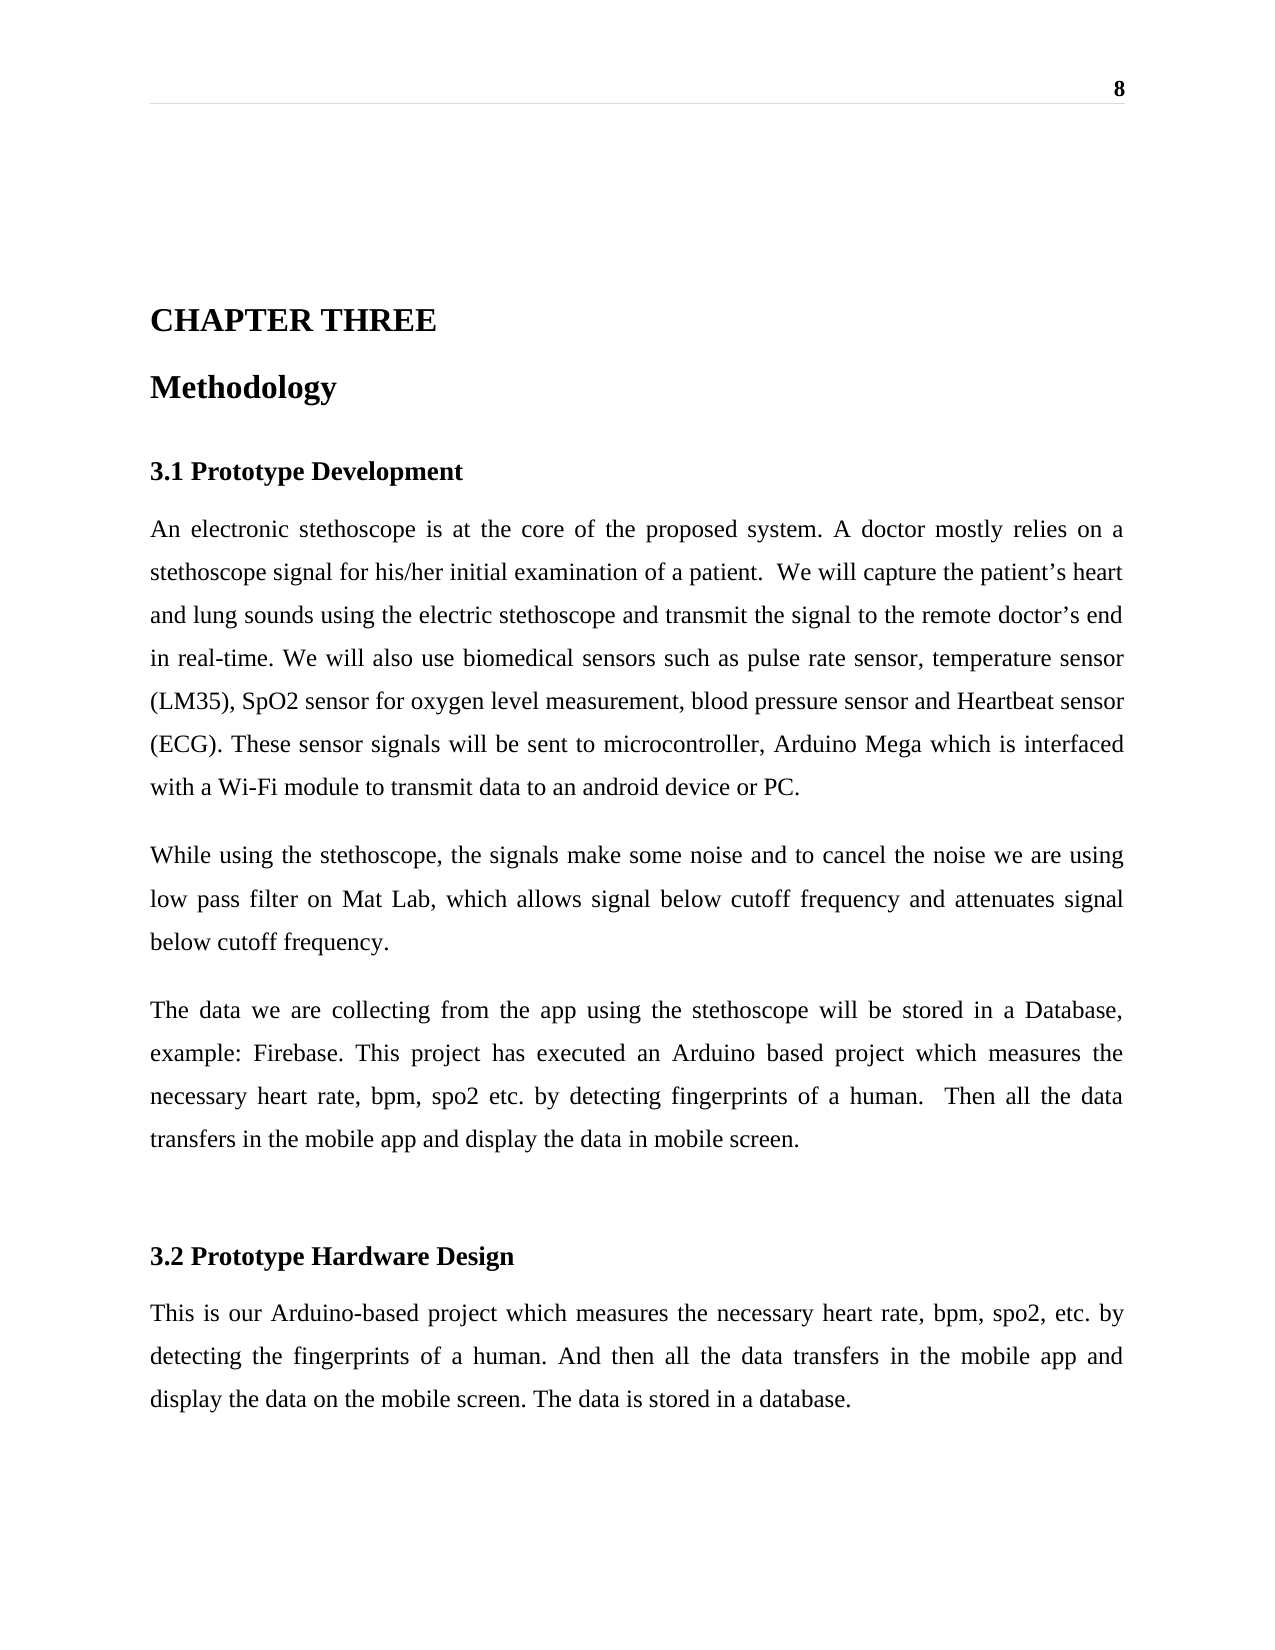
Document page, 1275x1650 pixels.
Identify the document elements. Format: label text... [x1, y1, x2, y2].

subtitle 3.1 Prototype Development [150, 455, 1125, 486]
text The data we are collecting from the app using the stethoscope will be stored in a Database, example: Firebase. This project has executed an Arduino based project which measures the necessary heart rate, bpm, spo2 etc. by detecting fingerprints of a human. Then all the data transfers in the mobile app and display the data in mobile screen. [150, 995, 1125, 1153]
text This is our Arduino-based project which measures the necessary heart rate, bpm, spo2, etc. by detecting the fingerprints of a human. And then all the data transfers in the mobile app and display the data on the mobile screen. The data is stored in a database. [150, 1298, 1125, 1413]
subtitle 3.2 Prototype Hardware Design [150, 1240, 1125, 1271]
subtitle CHAPTER THREE [150, 301, 1125, 339]
subtitle Methodology [150, 367, 1125, 405]
text While using the stethoscope, the signals make some noise and to cancel the noise we are using low pass filter on Mat Lab, which allows signal below cutoff frequency and attenuates signal below cutoff frequency. [150, 841, 1125, 956]
text An electronic stethoscope is at the core of the proposed system. A doctor mostly relies on a stethoscope signal for his/her initial examination of a patient. We will capture the patient’s heart and lung sounds using the electric stethoscope and transmit the signal to the remote doctor’s end in real-time. We will also use biomedical sensors such as pulse rate sensor, temperature sensor (LM35), SpO2 sensor for oxygen level measurement, blood pressure sensor and Heartbeat sensor (ECG). These sensor signals will be sent to microcontroller, Arduino Mega which is interfaced with a Wi-Fi module to transmit data to an android device or PC. [150, 514, 1125, 801]
